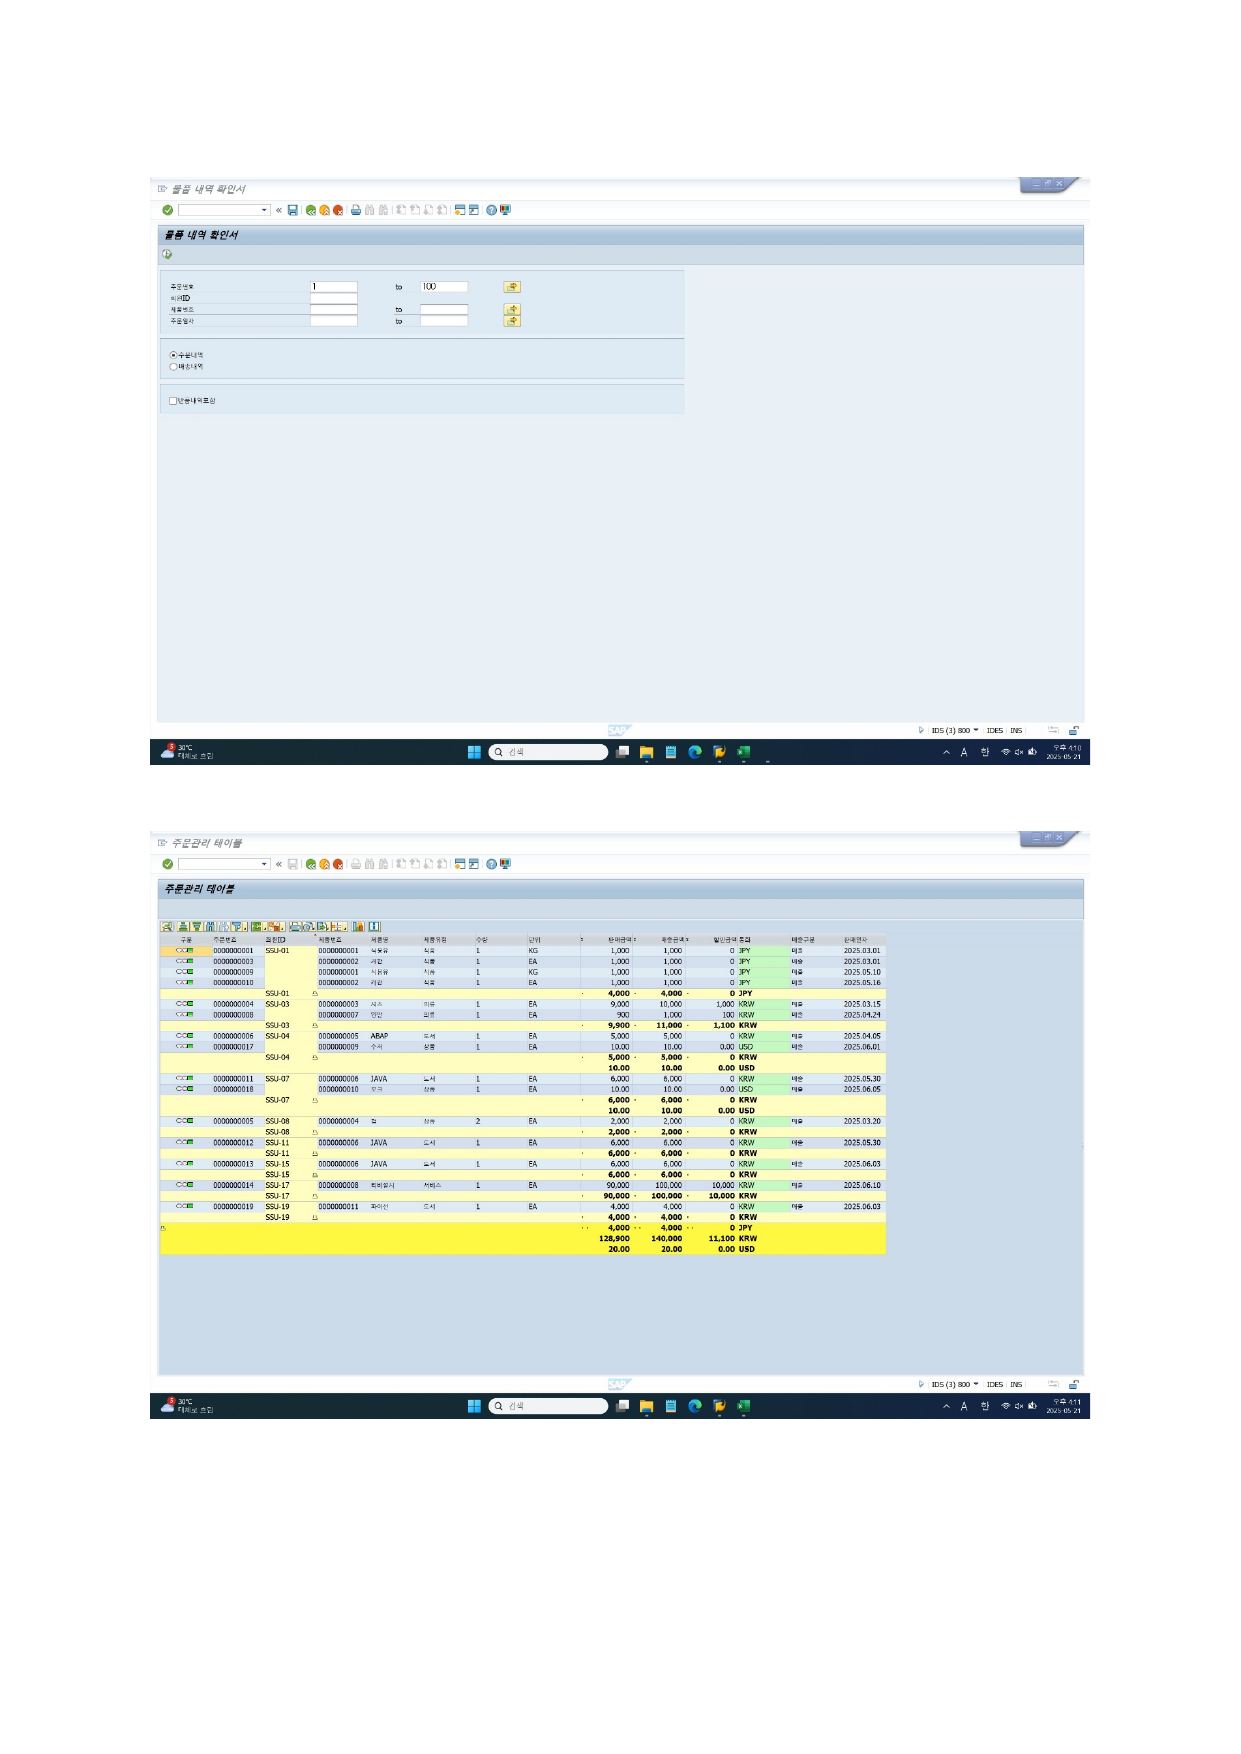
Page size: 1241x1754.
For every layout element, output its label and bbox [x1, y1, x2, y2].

picture [150, 831, 1091, 1419]
picture [150, 177, 1091, 765]
